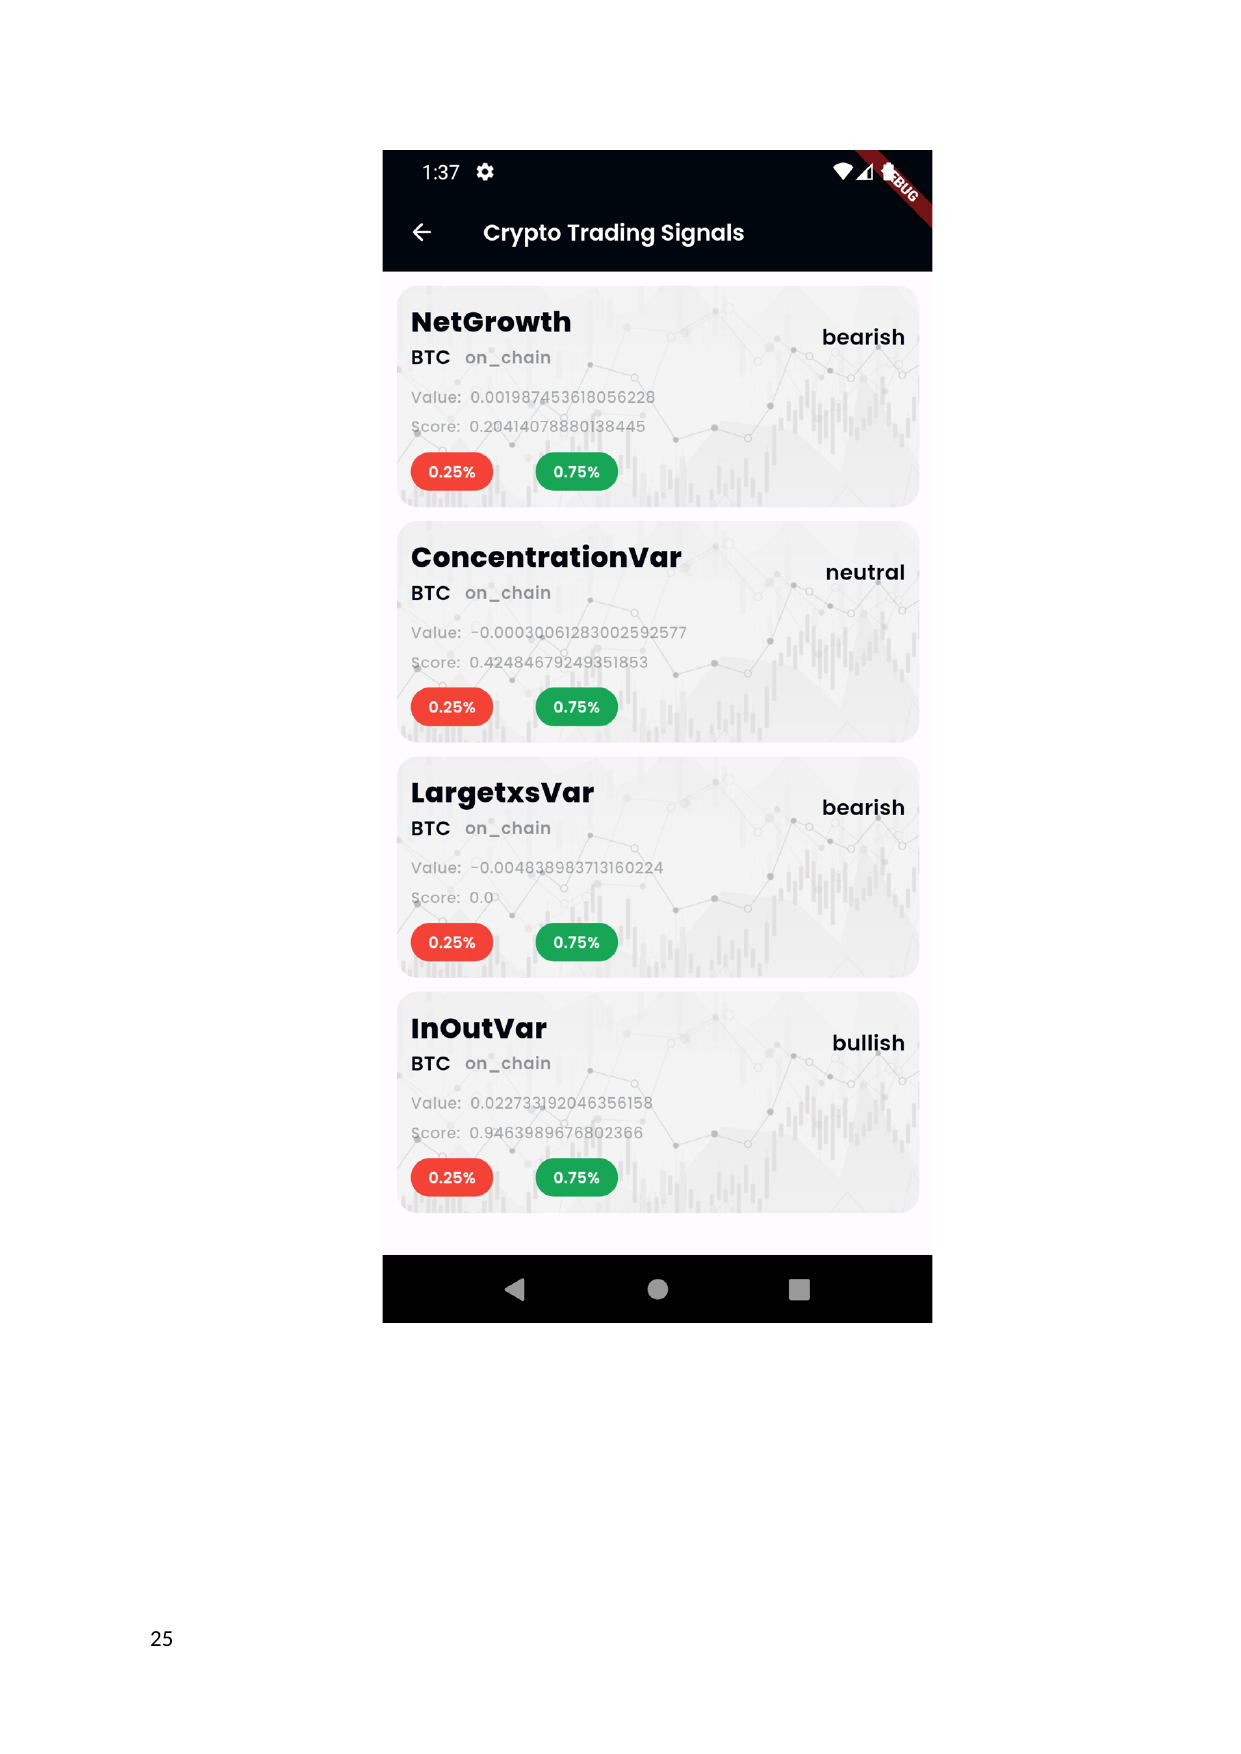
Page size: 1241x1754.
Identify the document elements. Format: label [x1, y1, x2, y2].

picture [382, 150, 933, 1323]
